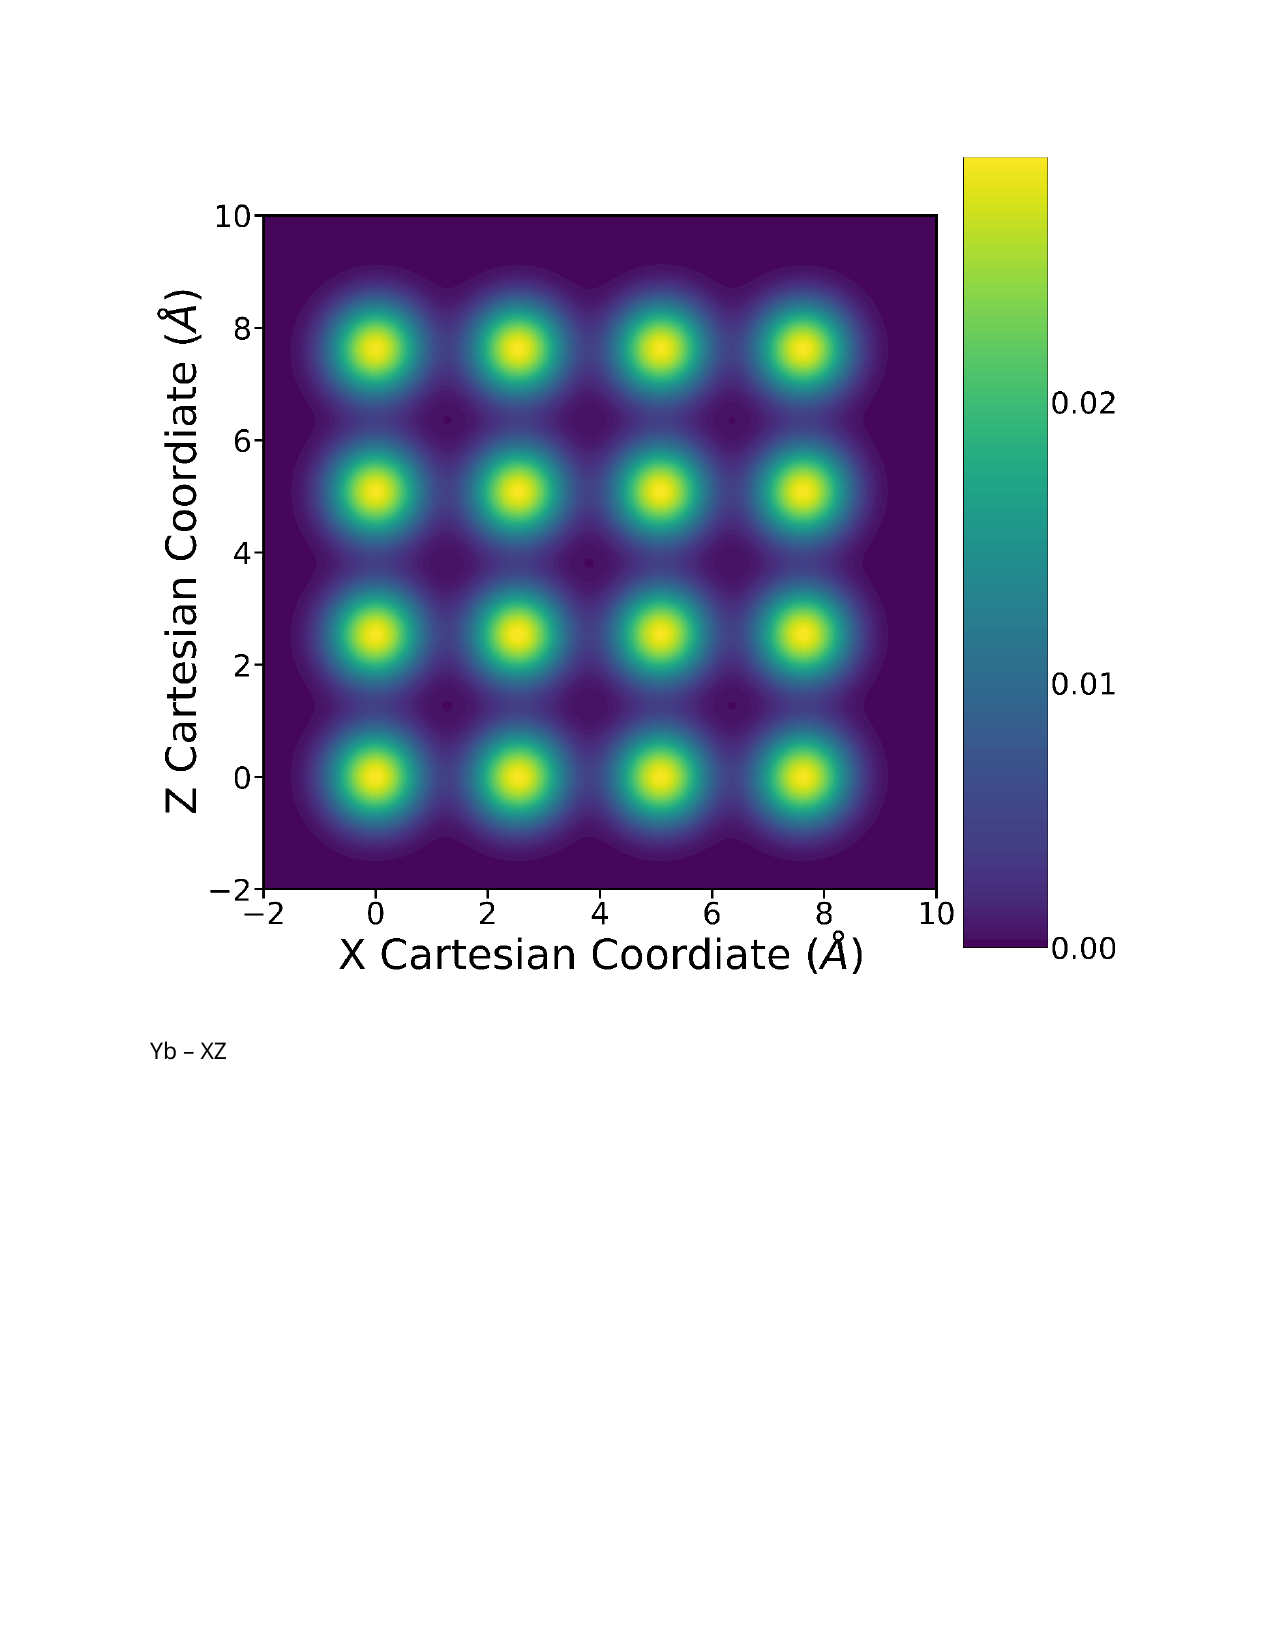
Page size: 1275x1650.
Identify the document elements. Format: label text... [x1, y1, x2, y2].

picture [150, 150, 1125, 1017]
text Yb – XZ [150, 1035, 1125, 1066]
